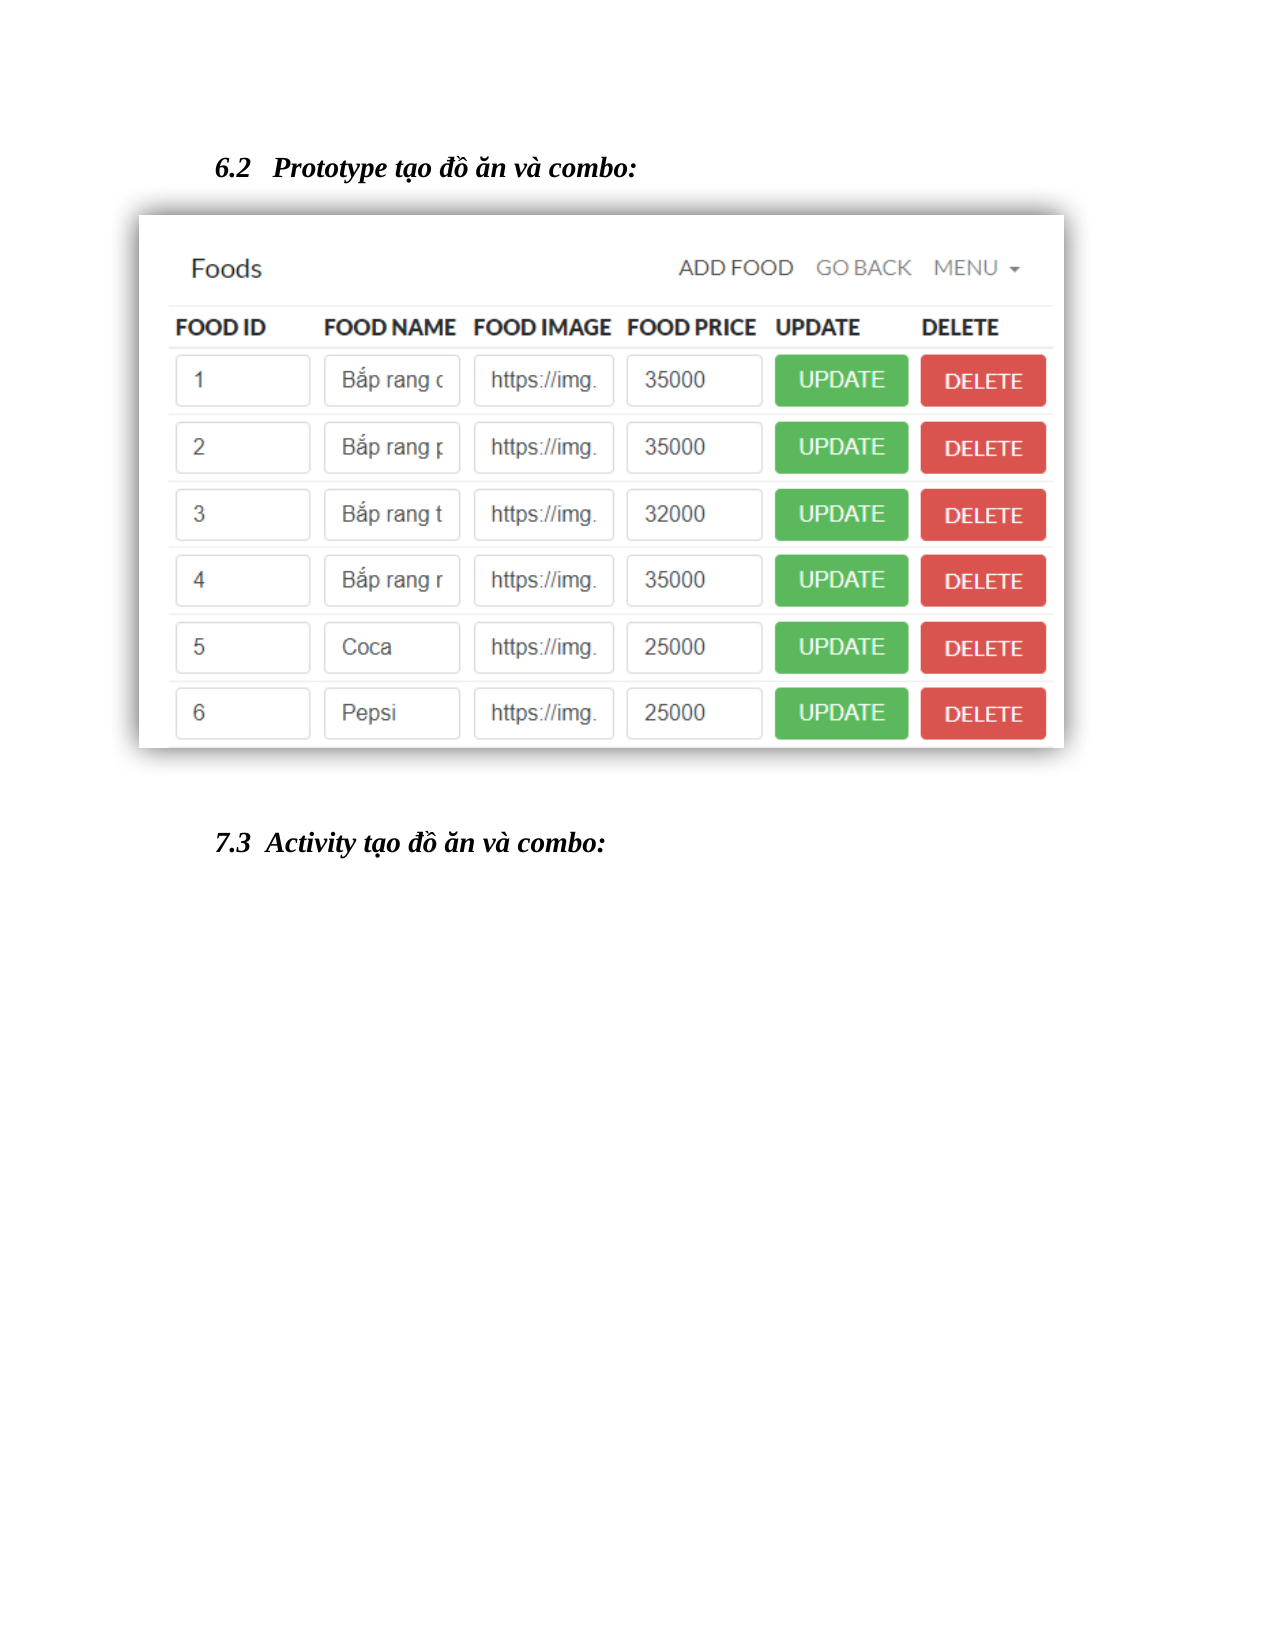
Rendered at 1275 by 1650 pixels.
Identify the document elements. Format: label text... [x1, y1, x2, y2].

subtitle Prototype tạo đồ ăn và combo: [214, 150, 1137, 183]
picture [139, 215, 1064, 748]
